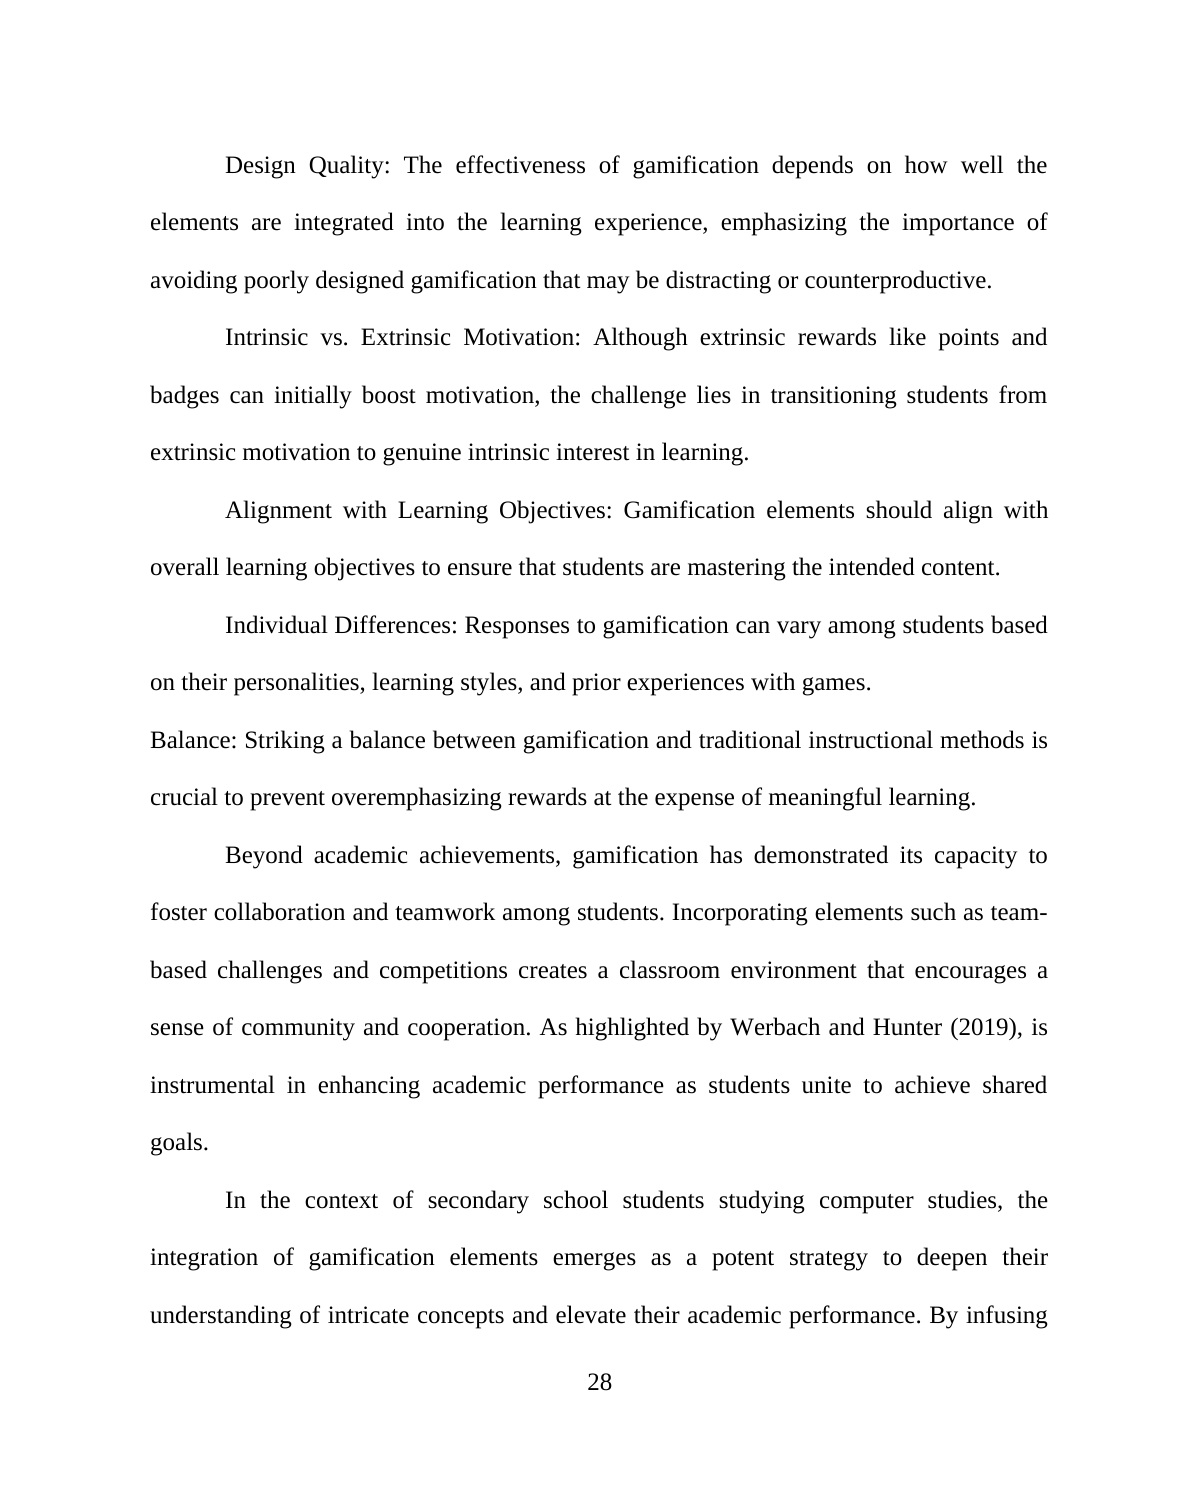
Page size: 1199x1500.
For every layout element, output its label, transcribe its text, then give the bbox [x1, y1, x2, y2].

text Balance: Striking a balance between gamification and traditional instructional methods is crucial to prevent overemphasizing rewards at the expense of meaningful learning. [150, 725, 1049, 811]
text Design Quality: The effectiveness of gamification depends on how well the elements are integrated into the learning experience, emphasizing the importance of avoiding poorly designed gamification that may be distracting or counterproductive. [150, 150, 1049, 294]
text Alignment with Learning Objectives: Gamification elements should align with overall learning objectives to ensure that students are mastering the intended content. [150, 495, 1049, 581]
text Individual Differences: Responses to gamification can vary among students based on their personalities, learning styles, and prior experiences with games. [150, 610, 1049, 696]
text Beyond academic achievements, gamification has demonstrated its capacity to foster collaboration and teamwork among students. Incorporating elements such as team-based challenges and competitions creates a classroom environment that encourages a sense of community and cooperation. As highlighted by Werbach and Hunter (2019), is instrumental in enhancing academic performance as students unite to achieve shared goals. [150, 840, 1049, 1156]
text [150, 1185, 1049, 1329]
text Intrinsic vs. Extrinsic Motivation: Although extrinsic rewards like points and badges can initially boost motivation, the challenge lies in transitioning students from extrinsic motivation to genuine intrinsic interest in learning. [150, 322, 1049, 466]
